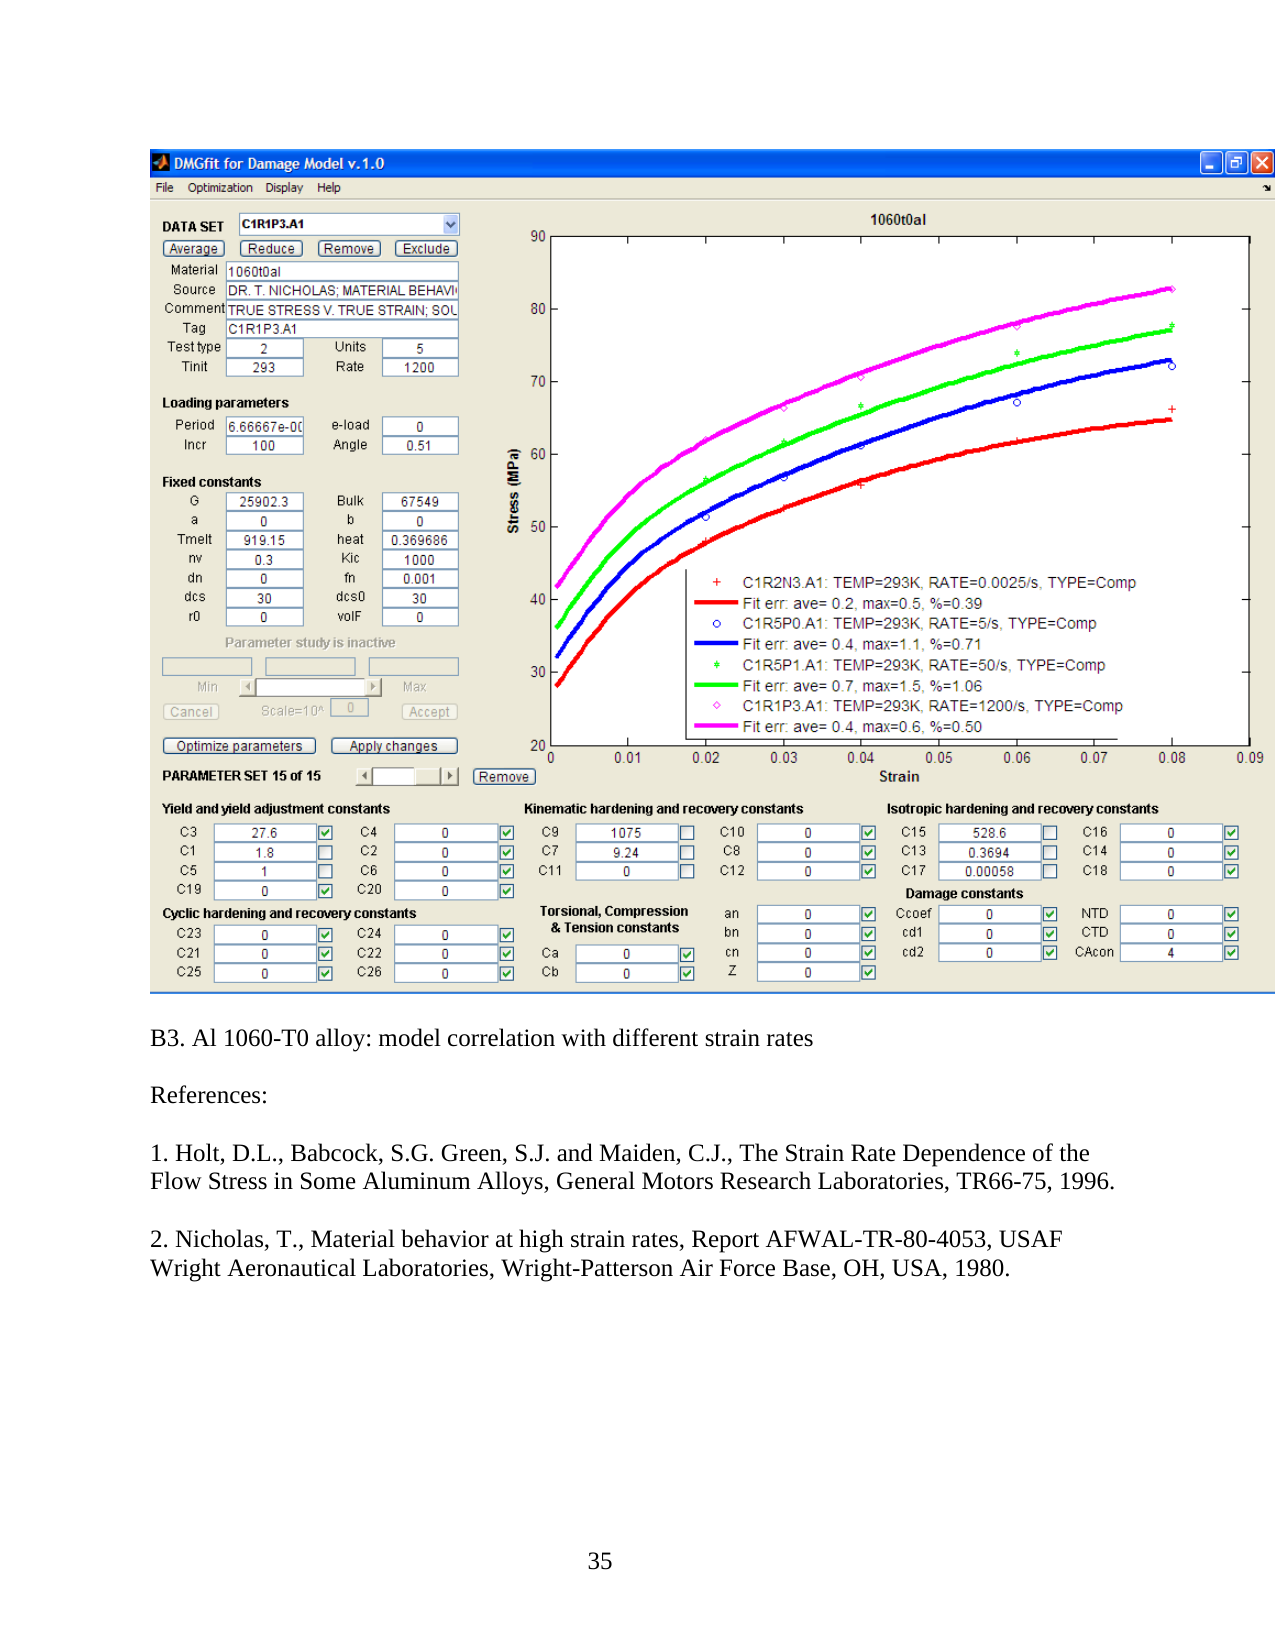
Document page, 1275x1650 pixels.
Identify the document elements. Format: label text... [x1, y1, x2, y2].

text 2. Nicholas, T., Material behavior at high strain rates, Report AFWAL-TR-80-4053, USAF Wright Aeronautical Laboratories, Wright-Patterson Air Force Base, OH, USA, 1980. [150, 1224, 1131, 1281]
picture [150, 149, 1275, 994]
text 1. Holt, D.L., Babcock, S.G. Green, S.J. and Maiden, C.J., The Strain Rate Dependence of the Flow Stress in Some Aluminum Alloys, General Motors Research Laboratories, TR66-75, 1996. [150, 1138, 1131, 1195]
text References: [150, 1080, 1131, 1109]
text B3. Al 1060-T0 alloy: model correlation with different strain rates [150, 1023, 1131, 1051]
